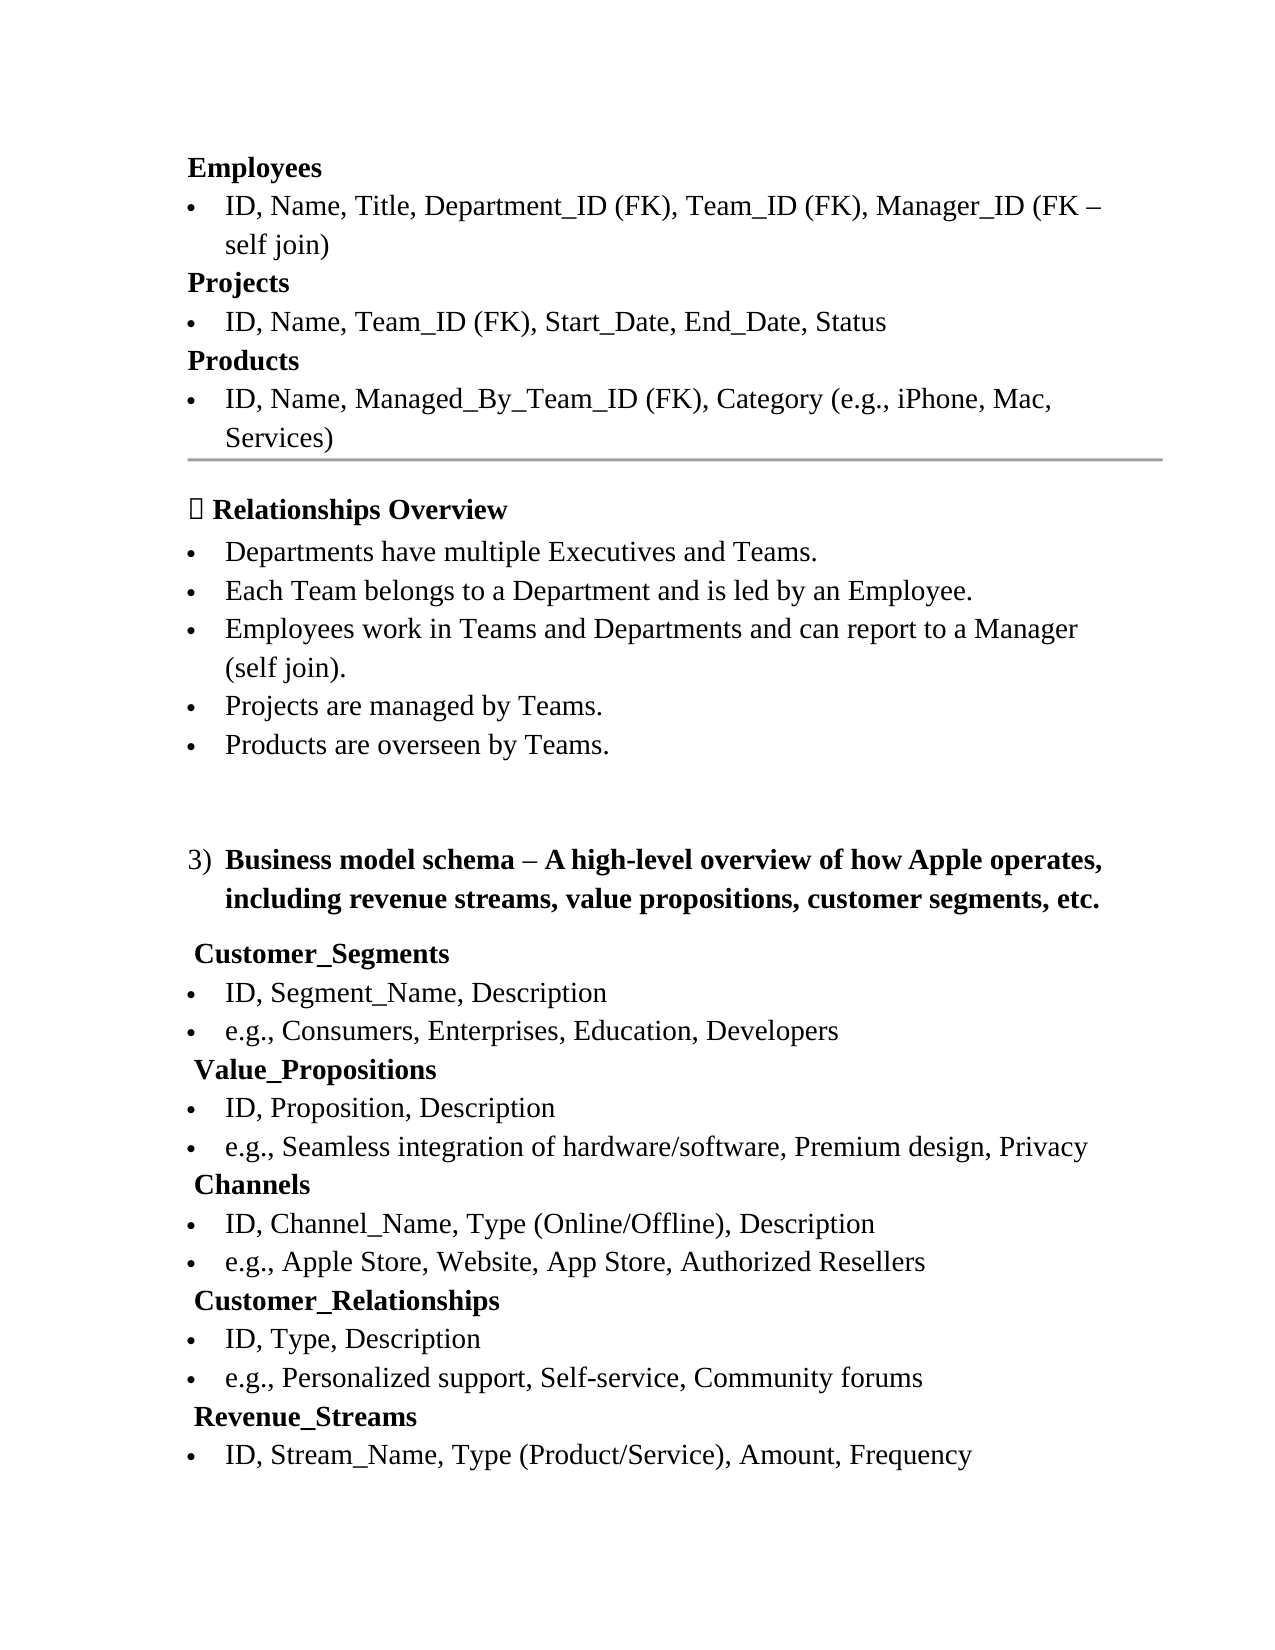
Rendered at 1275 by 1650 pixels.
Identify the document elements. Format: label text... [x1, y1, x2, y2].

list ID, Type, Description [187, 1322, 1125, 1355]
list ID, Name, Managed_By_Team_ID (FK), Category (e.g., iPhone, Mac, Services) [187, 381, 1125, 453]
list Projects are managed by Teams. [187, 688, 1125, 722]
list e.g., Apple Store, Website, App Store, Authorized Resellers [187, 1244, 1125, 1278]
text Customer_Relationships [150, 1283, 1125, 1317]
list ID, Proposition, Description [187, 1090, 1125, 1124]
text Channels [150, 1167, 1125, 1201]
text Employees [187, 150, 1125, 183]
list Departments have multiple Executives and Teams. [187, 534, 1125, 568]
list Employees work in Teams and Departments and can report to a Manager (self join). [187, 611, 1125, 683]
list e.g., Seamless integration of hardware/software, Premium design, Privacy [187, 1129, 1125, 1162]
text 🧩 Relationships Overview [187, 488, 1125, 528]
list ID, Name, Team_ID (FK), Start_Date, End_Date, Status [187, 304, 1125, 338]
list ID, Name, Title, Department_ID (FK), Team_ID (FK), Manager_ID (FK – self join) [187, 188, 1125, 261]
list Products are overseen by Teams. [187, 727, 1125, 760]
list ID, Channel_Name, Type (Online/Offline), Description [187, 1206, 1125, 1239]
list ID, Segment_Name, Description [187, 975, 1125, 1008]
text Revenue_Streams [150, 1399, 1125, 1432]
list e.g., Consumers, Enterprises, Education, Developers [187, 1013, 1125, 1047]
text Projects [187, 266, 1125, 299]
list e.g., Personalized support, Self-service, Community forums [187, 1360, 1125, 1394]
text Products [187, 343, 1125, 376]
list Each Team belongs to a Department and is led by an Employee. [187, 573, 1125, 606]
list ID, Stream_Name, Type (Product/Service), Amount, Frequency [187, 1437, 1125, 1471]
text Value_Propositions [150, 1052, 1125, 1085]
text Customer_Segments [150, 936, 1125, 970]
list Business model schema – A high-level overview of how Apple operates, including revenue streams, value propositions, customer segments, etc. [187, 842, 1125, 914]
